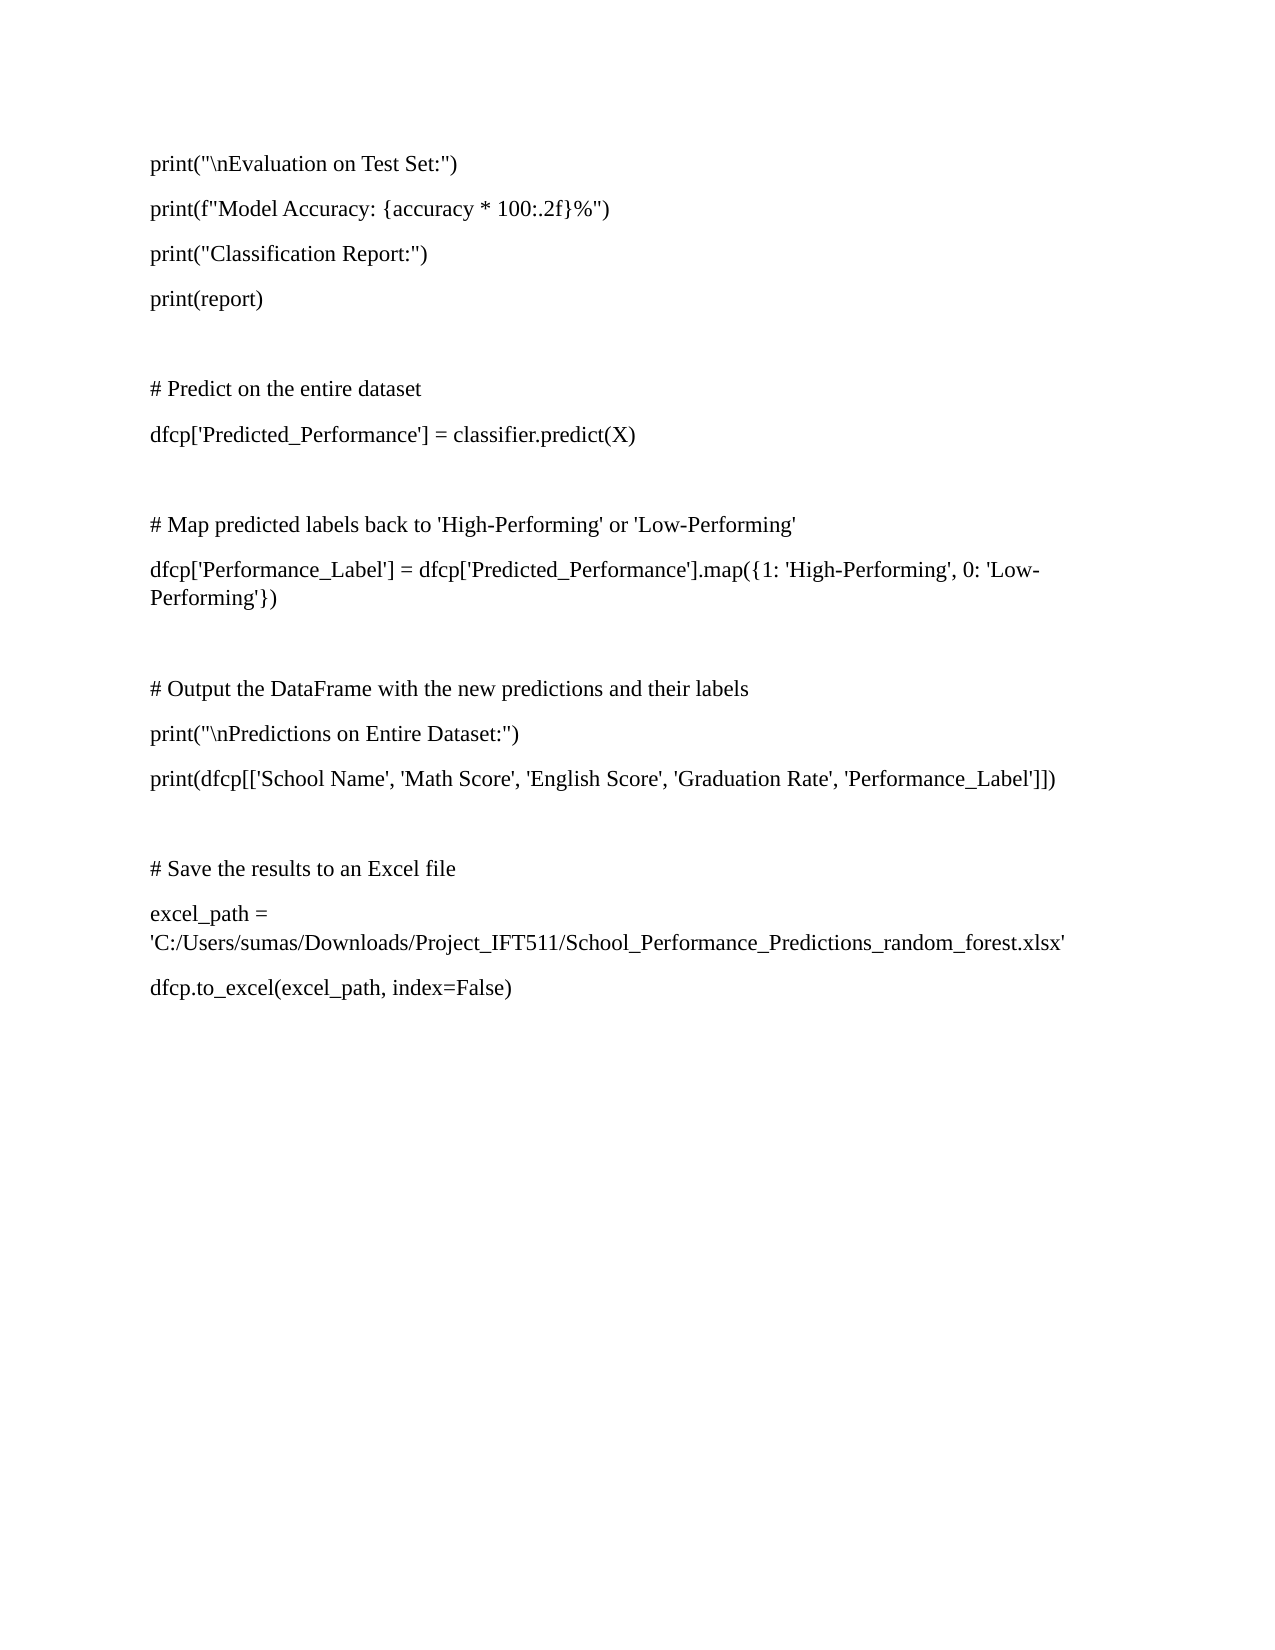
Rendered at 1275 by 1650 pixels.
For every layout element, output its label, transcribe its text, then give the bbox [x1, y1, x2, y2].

text # Save the results to an Excel file [150, 855, 1125, 881]
text excel_path = 'C:/Users/sumas/Downloads/Project_IFT511/School_Performance_Predictions_random_forest.xlsx' [150, 900, 1125, 955]
text # Map predicted labels back to 'High-Performing' or 'Low-Performing' [150, 511, 1125, 537]
text dfcp.to_excel(excel_path, index=False) [150, 974, 1125, 1000]
text print("\nPredictions on Entire Dataset:") [150, 720, 1125, 746]
text dfcp['Predicted_Performance'] = classifier.predict(X) [150, 421, 1125, 447]
text # Predict on the entire dataset [150, 376, 1125, 402]
text print("\nEvaluation on Test Set:") [150, 150, 1125, 176]
text print(report) [150, 285, 1125, 312]
text print(dfcp[['School Name', 'Math Score', 'English Score', 'Graduation Rate', 'Performance_Label']]) [150, 765, 1125, 791]
text print("Classification Report:") [150, 240, 1125, 267]
text print(f"Model Accuracy: {accuracy * 100:.2f}%") [150, 195, 1125, 221]
text dfcp['Performance_Label'] = dfcp['Predicted_Performance'].map({1: 'High-Performing', 0: 'Low-Performing'}) [150, 556, 1125, 611]
text # Output the DataFrame with the new predictions and their labels [150, 674, 1125, 701]
